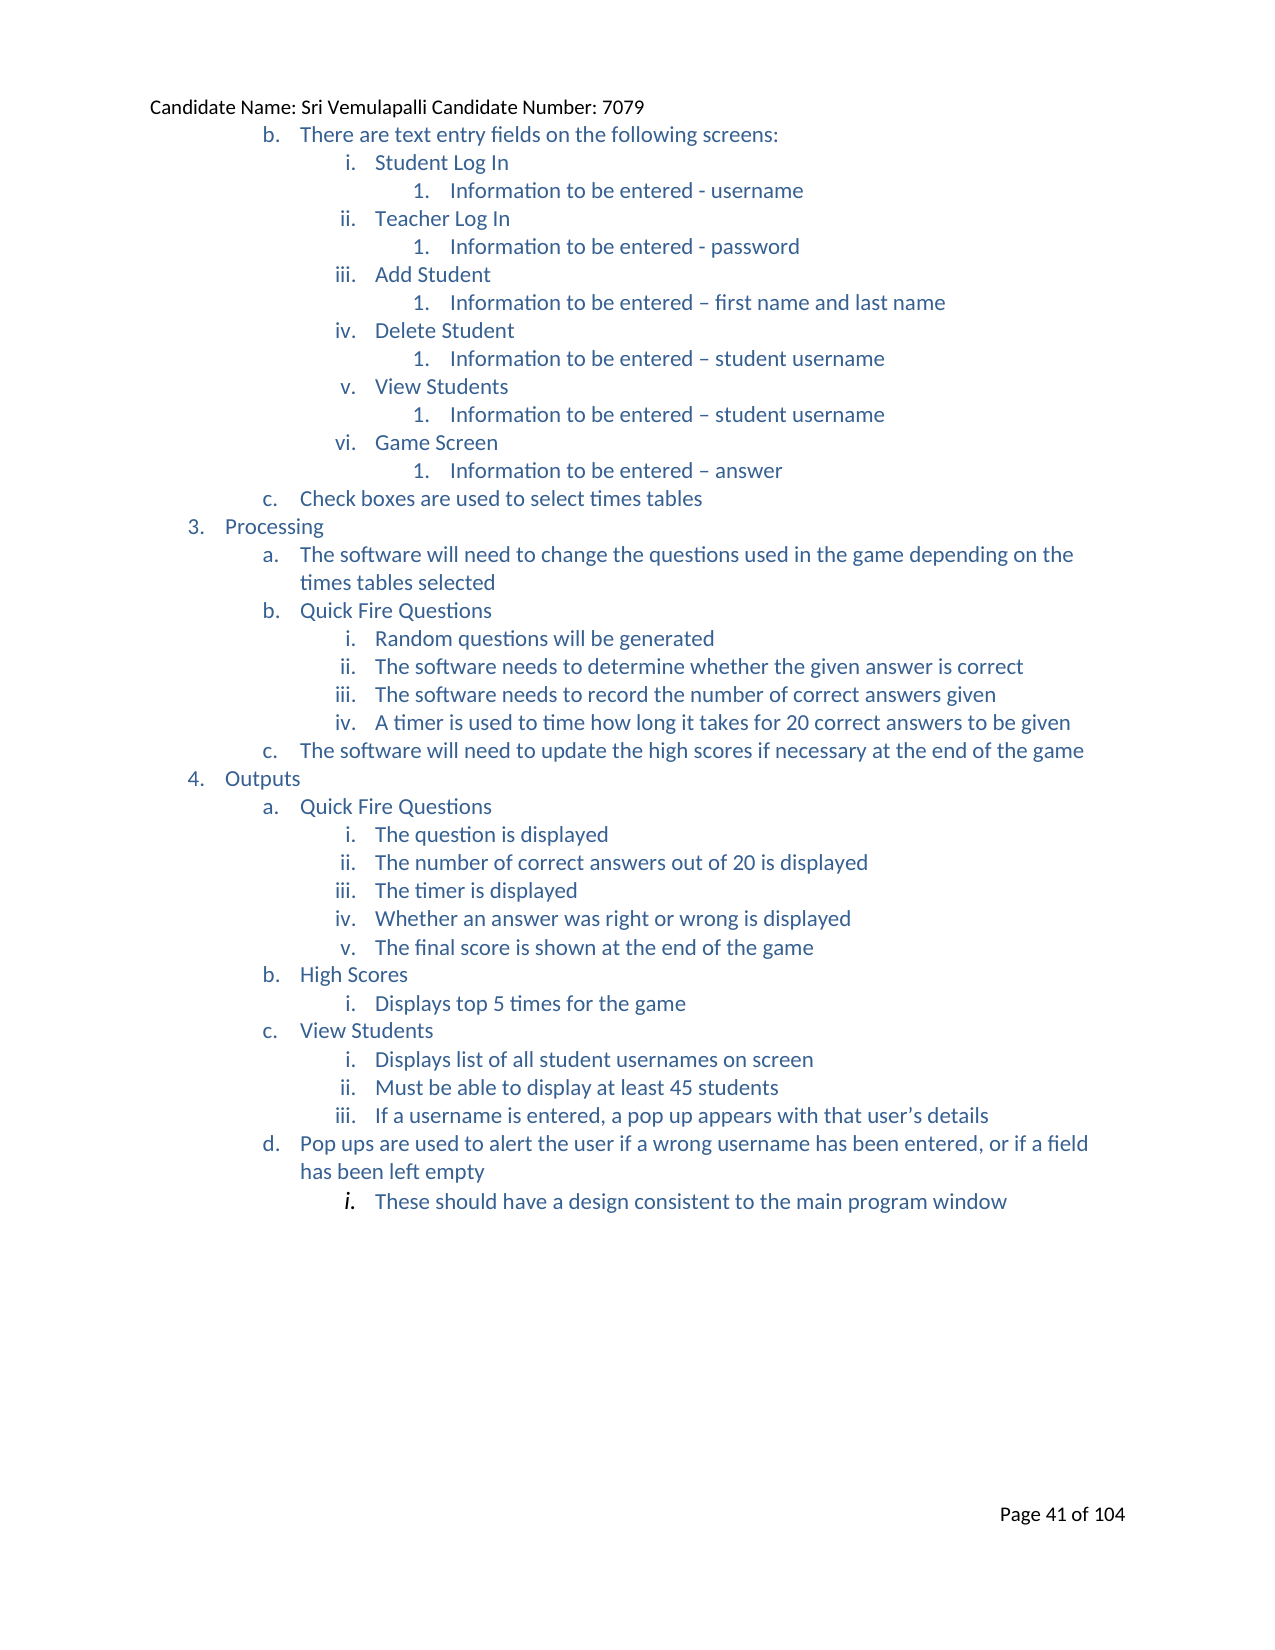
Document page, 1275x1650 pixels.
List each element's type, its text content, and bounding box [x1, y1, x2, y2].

list Displays list of all student usernames on screen [356, 1045, 1125, 1073]
list Random questions will be generated [356, 624, 1125, 652]
list Information to be entered – answer [412, 456, 1125, 484]
list High Scores [262, 961, 1125, 989]
list The software needs to determine whether the given answer is correct [356, 652, 1125, 680]
list The timer is displayed [356, 877, 1125, 904]
list Game Screen [356, 428, 1125, 456]
list The final score is shown at the end of the game [356, 933, 1125, 961]
list Information to be entered - username [412, 176, 1125, 204]
list View Students [356, 372, 1125, 400]
list Outputs [187, 764, 1125, 792]
list The number of correct answers out of 20 is displayed [356, 848, 1125, 877]
list Check boxes are used to select times tables [262, 484, 1125, 512]
list There are text entry fields on the following screens: [262, 120, 1125, 148]
list Teacher Log In [356, 204, 1125, 232]
list Add Student [356, 260, 1125, 288]
list Displays top 5 times for the game [356, 989, 1125, 1017]
list Information to be entered – first name and last name [412, 288, 1125, 316]
list Delete Student [356, 316, 1125, 344]
list These should have a design consistent to the main program window [356, 1185, 1125, 1215]
list If a username is entered, a pop up appears with that user’s details [356, 1101, 1125, 1129]
list Must be able to display at least 45 students [356, 1073, 1125, 1101]
list Whether an answer was right or wrong is displayed [356, 904, 1125, 933]
list Quick Fire Questions [262, 792, 1125, 821]
list The question is displayed [356, 821, 1125, 848]
list Pop ups are used to alert the user if a wrong username has been entered, or if a field has been left empty [262, 1129, 1125, 1185]
list Processing [187, 512, 1125, 540]
list The software needs to record the number of correct answers given [356, 680, 1125, 708]
list The software will need to update the high scores if necessary at the end of the game [262, 736, 1125, 764]
list View Students [262, 1017, 1125, 1045]
list Information to be entered - password [412, 232, 1125, 260]
list Student Log In [356, 148, 1125, 176]
list A timer is used to time how long it takes for 20 correct answers to be given [356, 708, 1125, 736]
list Information to be entered – student username [412, 344, 1125, 372]
list The software will need to change the questions used in the game depending on the times tables selected [262, 540, 1125, 596]
list Quick Fire Questions [262, 596, 1125, 624]
list Information to be entered – student username [412, 400, 1125, 428]
